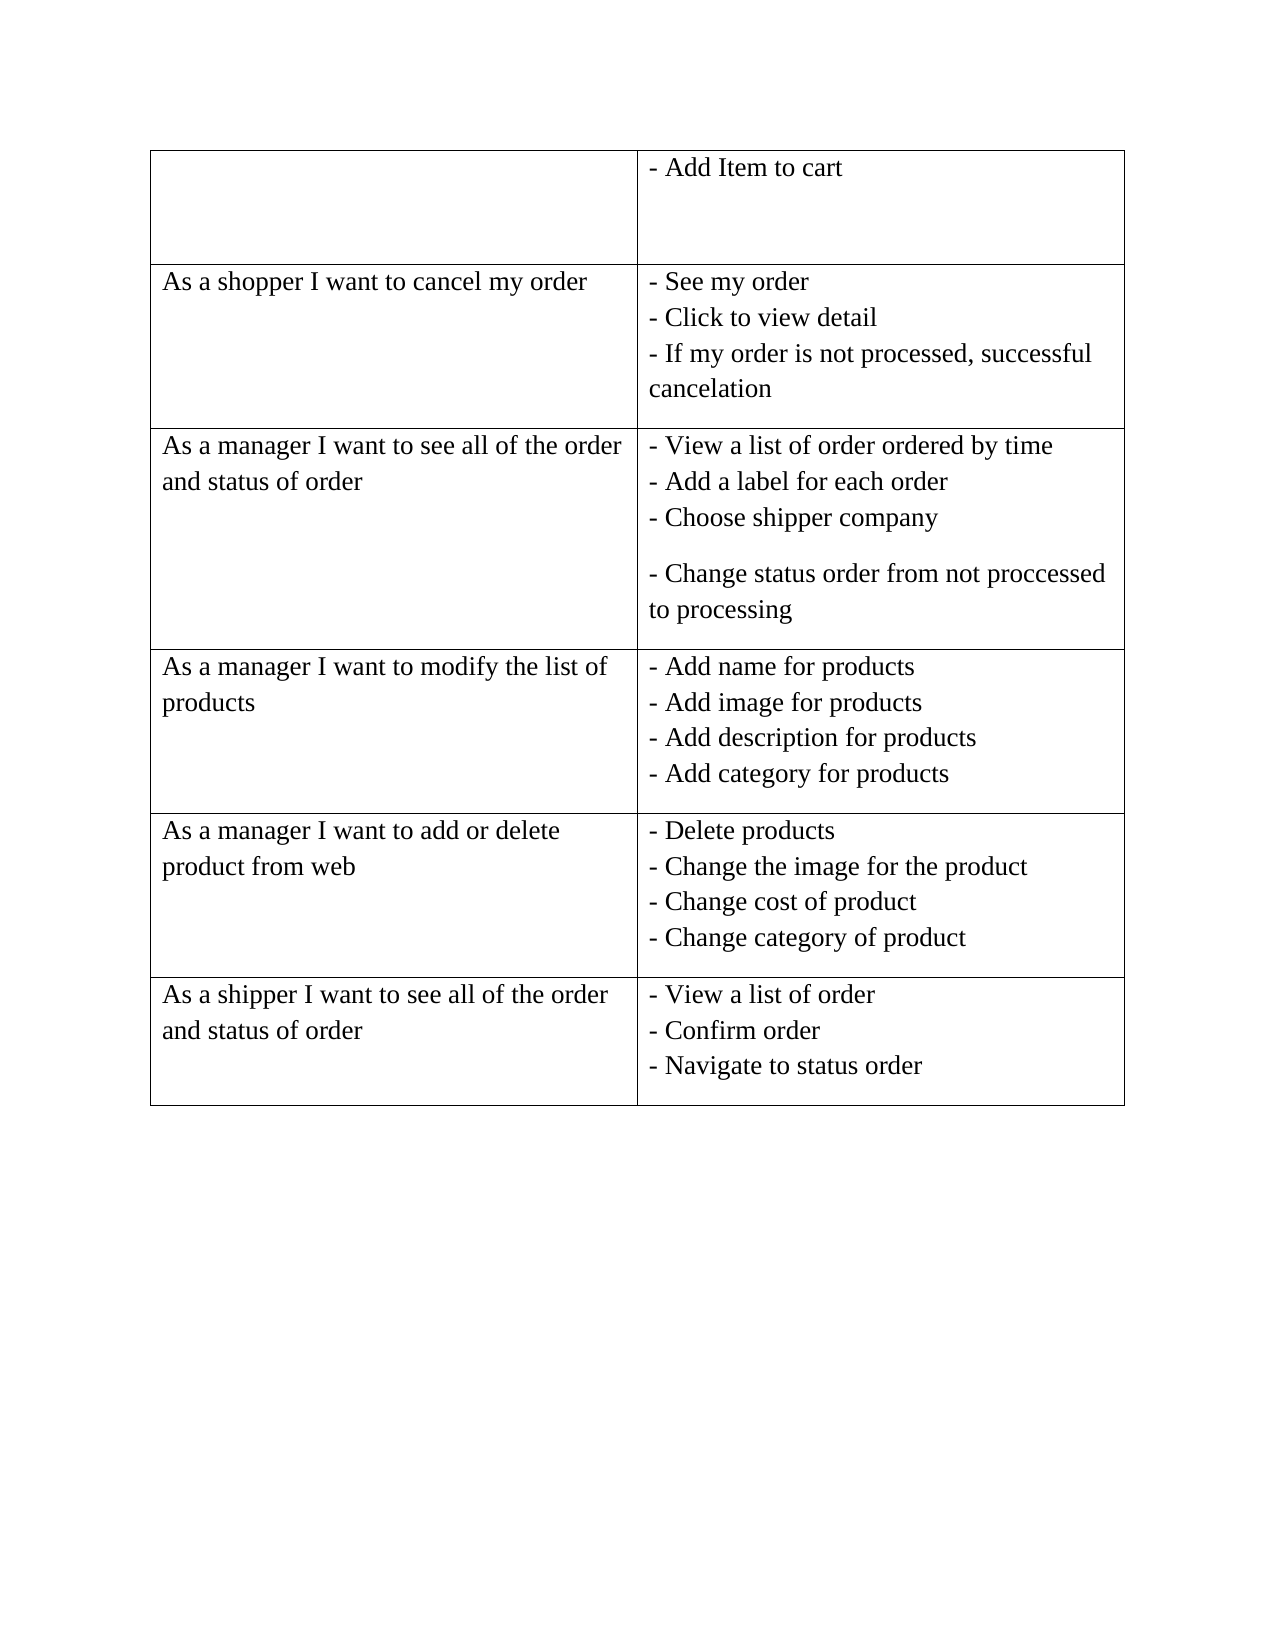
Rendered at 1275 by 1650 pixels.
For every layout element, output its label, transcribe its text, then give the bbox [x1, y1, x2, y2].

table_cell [151, 151, 637, 264]
table_cell As a shipper I want to see all of the order and status of order [151, 978, 637, 1105]
table_cell - View a list of order - Confirm order - Navigate to status order [638, 978, 1124, 1105]
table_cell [638, 151, 1124, 264]
table_cell As a manager I want to add or delete product from web [151, 814, 637, 977]
table_cell As a shopper I want to cancel my order [151, 265, 637, 428]
table_cell - See my order - Click to view detail - If my order is not processed, successful cancelation [638, 265, 1124, 428]
table_cell As a manager I want to see all of the order and status of order [151, 429, 637, 649]
table_cell - Delete products - Change the image for the product - Change cost of product - Change category of product [638, 814, 1124, 977]
table_cell As a manager I want to modify the list of products [151, 650, 637, 813]
table_cell - Add name for products - Add image for products - Add description for products - Add category for products [638, 650, 1124, 813]
table_cell - View a list of order ordered by time - Add a label for each order - Choose shipper company - Change status order from not proccessed to processing [638, 429, 1124, 649]
